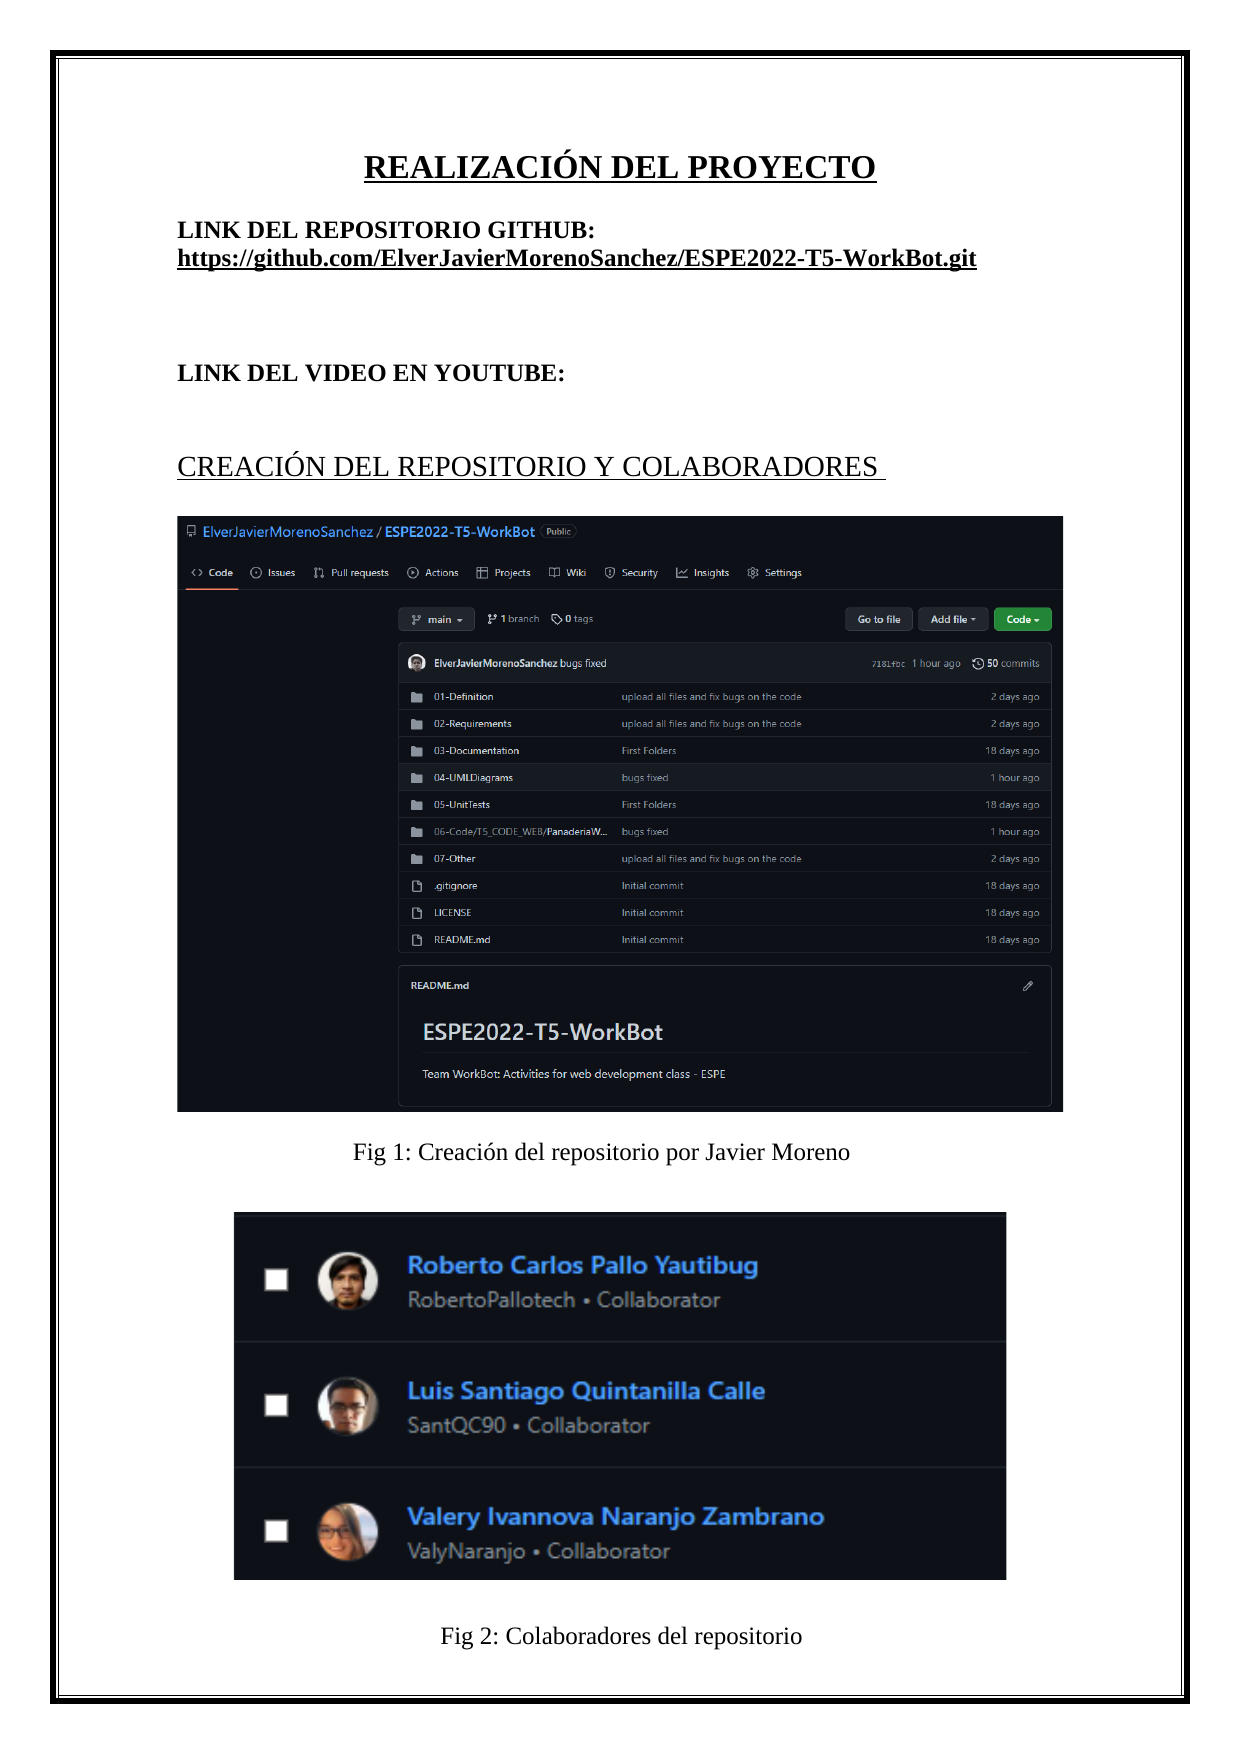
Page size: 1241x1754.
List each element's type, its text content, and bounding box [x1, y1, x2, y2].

text CREACIÓN DEL REPOSITORIO Y COLABORADORES [177, 449, 1063, 483]
text LINK DEL REPOSITORIO GITHUB: https://github.com/ElverJavierMorenoSanchez/ESPE2022-T5-WorkBot.git [177, 215, 1063, 272]
text REALIZACIÓN DEL PROYECTO [177, 148, 1063, 186]
picture [233, 1212, 1007, 1580]
picture [177, 516, 1064, 1112]
text LINK DEL VIDEO EN YOUTUBE: [177, 358, 1063, 387]
